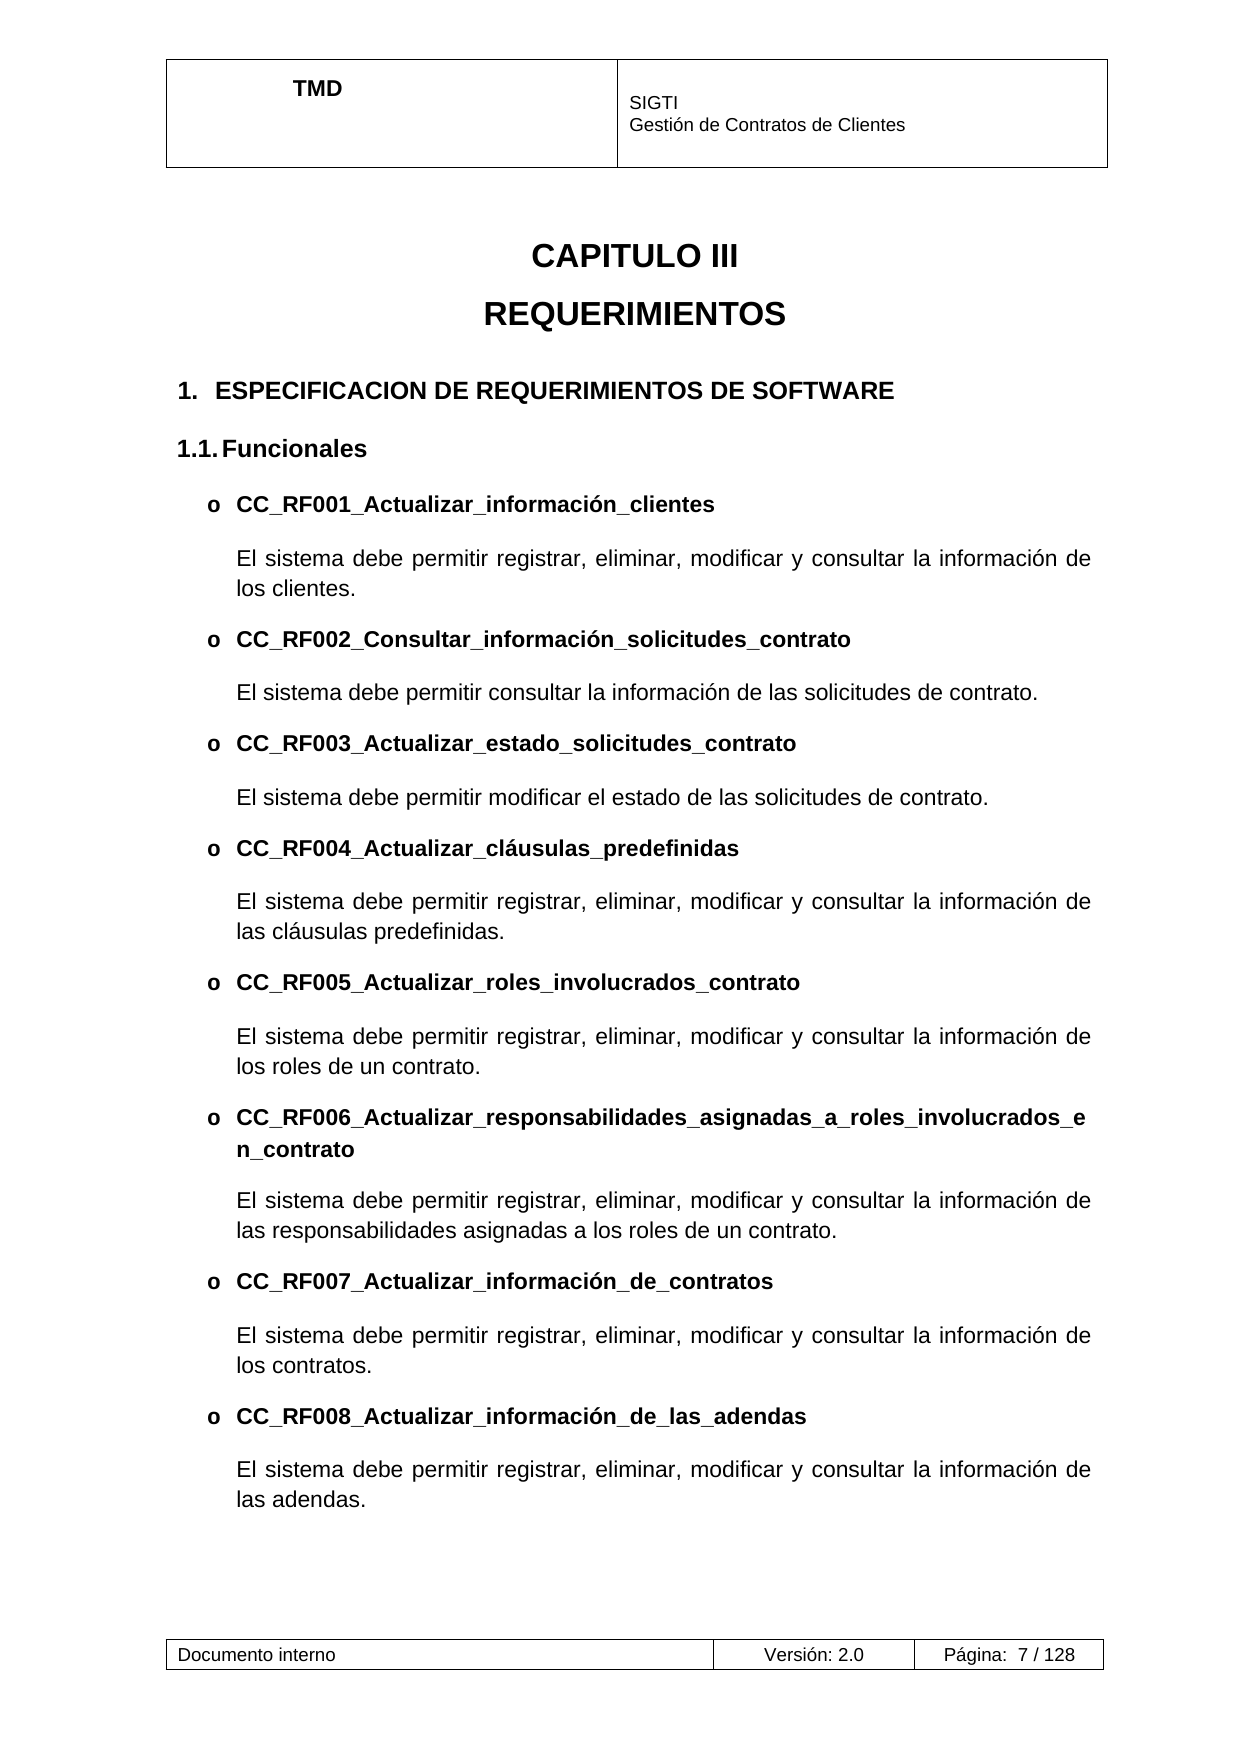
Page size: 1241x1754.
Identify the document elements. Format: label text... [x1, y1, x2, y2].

text El sistema debe permitir consultar la información de las solicitudes de contrato. [236, 679, 1092, 706]
list CC_RF001_Actualizar_información_clientes [207, 491, 1092, 520]
text El sistema debe permitir registrar, eliminar, modificar y consultar la información de los roles de un contrato. [236, 1023, 1092, 1079]
list CC_RF004_Actualizar_cláusulas_predefinidas [207, 835, 1092, 863]
text El sistema debe permitir registrar, eliminar, modificar y consultar la información de los contratos. [236, 1322, 1092, 1378]
text El sistema debe permitir registrar, eliminar, modificar y consultar la información de las responsabilidades asignadas a los roles de un contrato. [236, 1187, 1092, 1244]
list CC_RF003_Actualizar_estado_solicitudes_contrato [207, 730, 1092, 759]
list CC_RF005_Actualizar_roles_involucrados_contrato [207, 969, 1092, 998]
list CC_RF006_Actualizar_responsabilidades_asignadas_a_roles_involucrados_en_contrato [207, 1104, 1092, 1162]
text El sistema debe permitir registrar, eliminar, modificar y consultar la información de las adendas. [236, 1456, 1092, 1513]
subtitle Funcionales [177, 434, 1092, 463]
list CC_RF007_Actualizar_información_de_contratos [207, 1268, 1092, 1297]
subtitle CAPITULO III [177, 236, 1092, 274]
text El sistema debe permitir modificar el estado de las solicitudes de contrato. [236, 784, 1092, 810]
text El sistema debe permitir registrar, eliminar, modificar y consultar la información de los clientes. [236, 545, 1092, 601]
list CC_RF002_Consultar_información_solicitudes_contrato [207, 626, 1092, 654]
text El sistema debe permitir registrar, eliminar, modificar y consultar la información de las cláusulas predefinidas. [236, 888, 1092, 944]
subtitle REQUERIMIENTOS [177, 294, 1092, 332]
list CC_RF008_Actualizar_información_de_las_adendas [207, 1403, 1092, 1431]
subtitle ESPECIFICACION DE REQUERIMIENTOS DE SOFTWARE [177, 376, 1092, 405]
